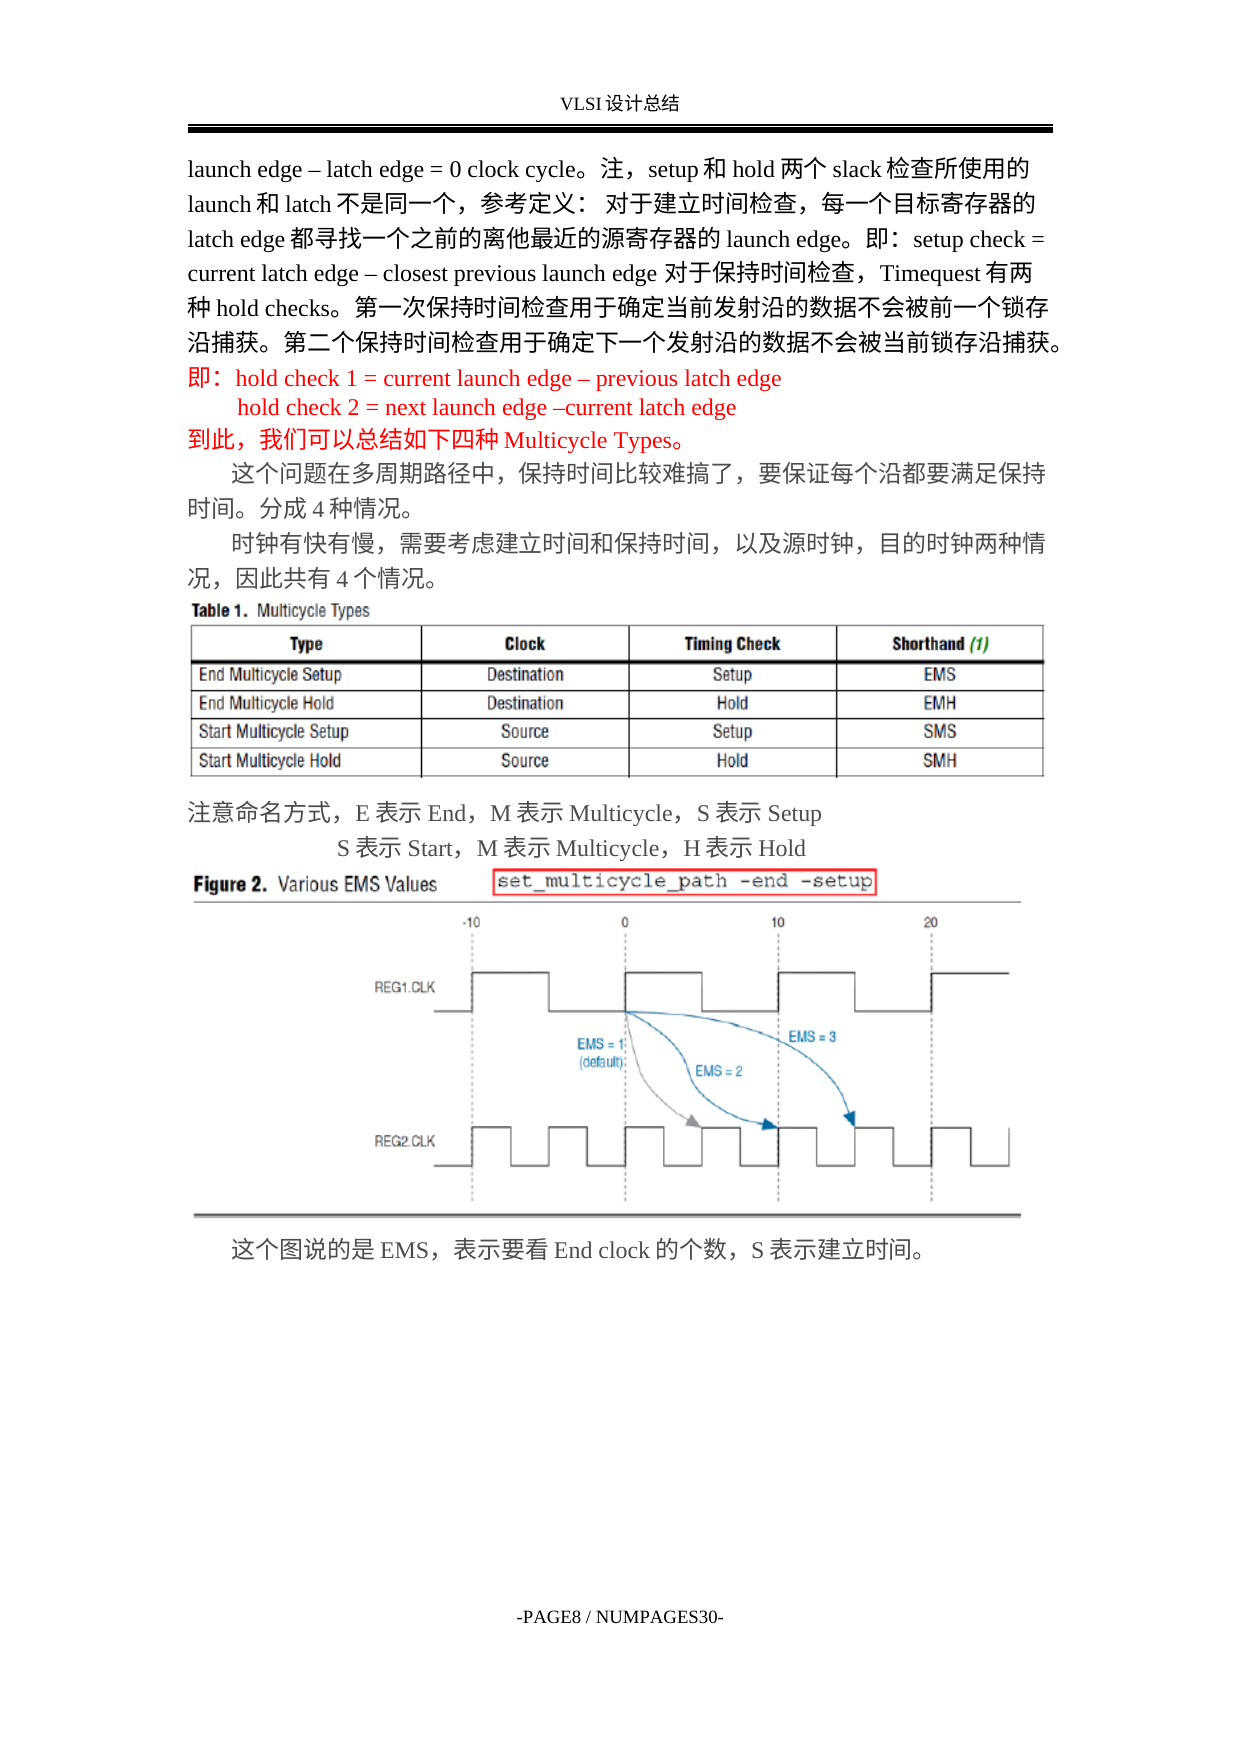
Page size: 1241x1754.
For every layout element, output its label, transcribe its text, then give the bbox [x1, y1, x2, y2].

text hold check 2 = next launch edge –current latch edge [187, 393, 1053, 420]
text 时钟有快有慢，需要考虑建立时间和保持时间，以及源时钟，目的时钟两种情况，因此共有4个情况。 [187, 524, 1053, 593]
text 到此，我们可以总结如下四种Multicycle Types。 [187, 420, 1053, 455]
picture [187, 593, 1053, 794]
text S表示Start，M表示Multicycle，H表示Hold [187, 828, 1053, 862]
picture [187, 862, 1053, 1231]
text 即：hold check 1 = current launch edge – previous latch edge [187, 358, 1053, 393]
text 这个问题在多周期路径中，保持时间比较难搞了，要保证每个沿都要满足保持时间。分成4种情况。 [187, 455, 1053, 524]
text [187, 150, 1053, 358]
text 这个图说的是EMS，表示要看End clock的个数，S表示建立时间。 [187, 1231, 1053, 1265]
text 注意命名方式，E表示End，M表示Multicycle，S表示Setup [187, 794, 1053, 828]
